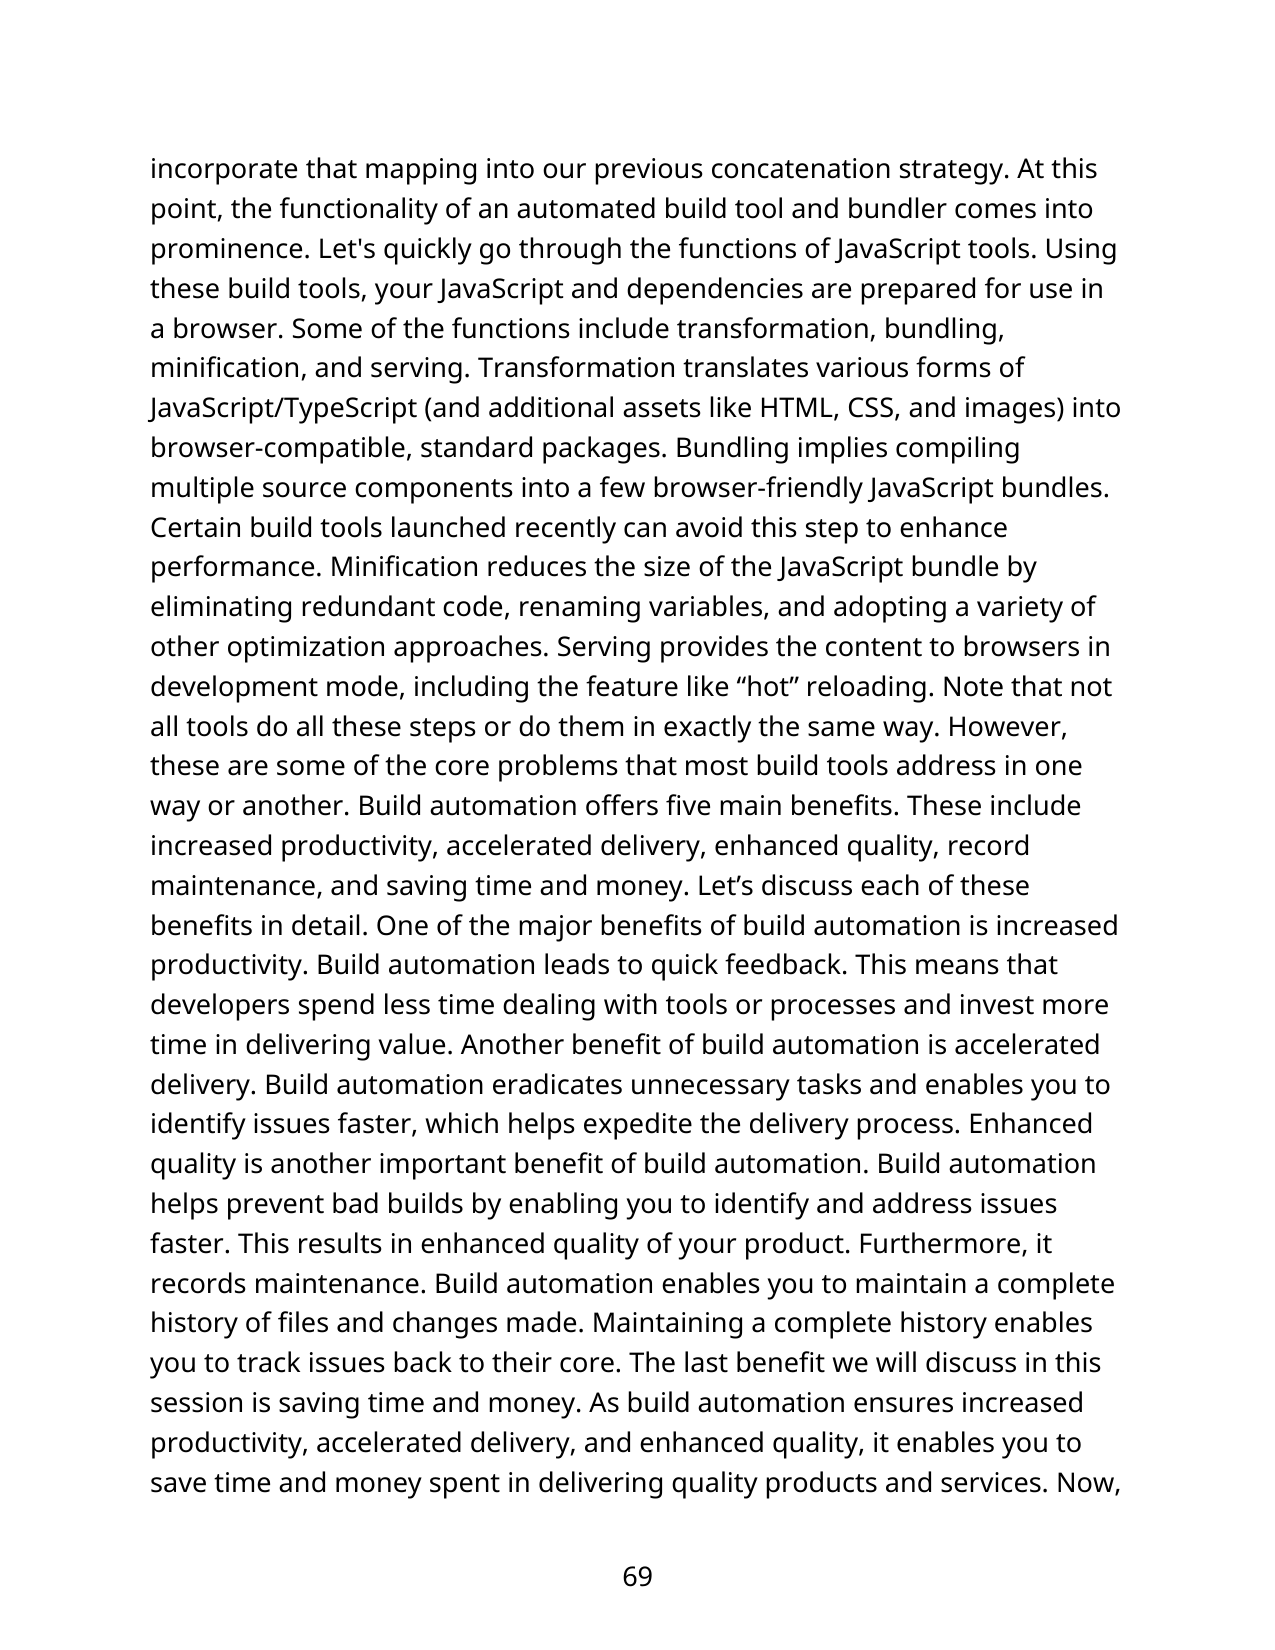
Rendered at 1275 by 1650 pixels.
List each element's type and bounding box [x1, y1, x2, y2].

text [150, 150, 1125, 1500]
